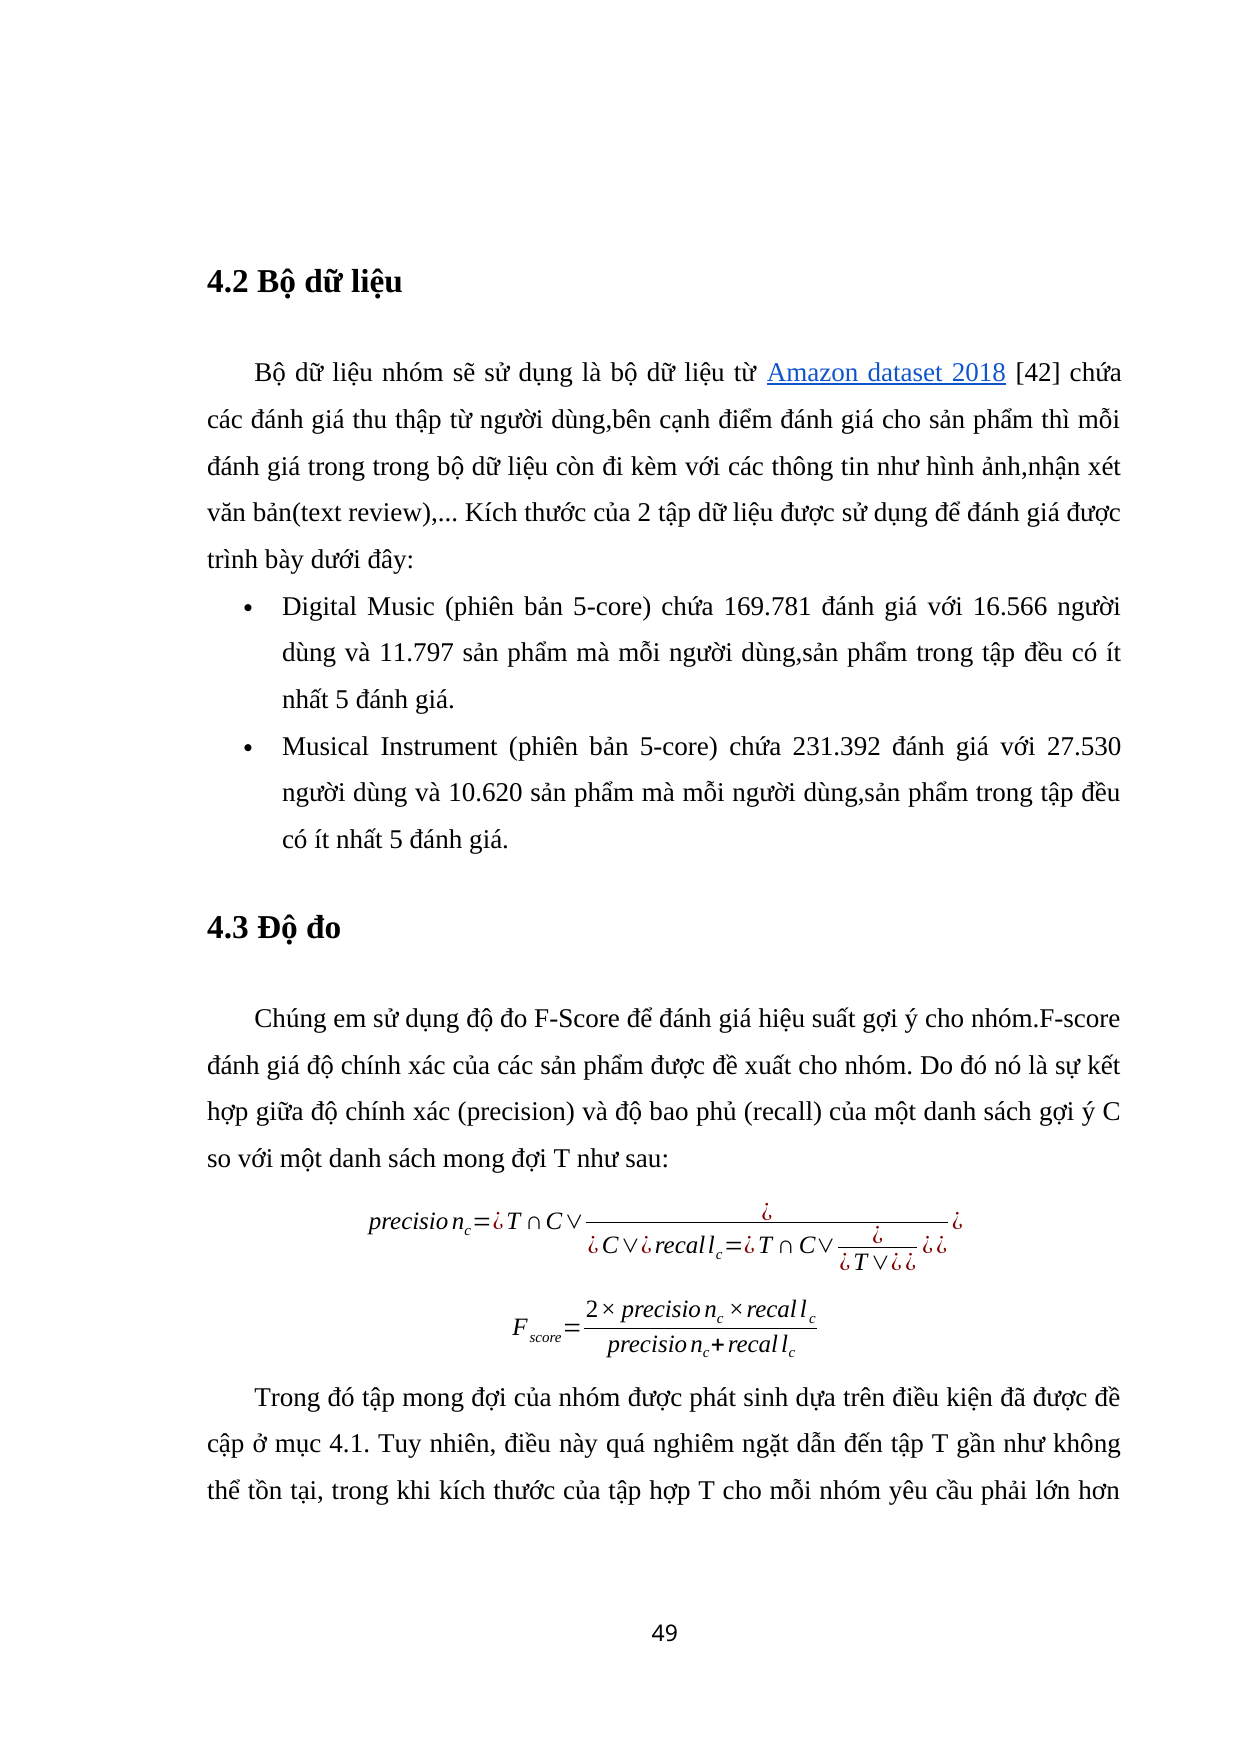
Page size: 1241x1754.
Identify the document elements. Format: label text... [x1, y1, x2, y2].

list Digital Music (phiên bản 5-core) chứa 169.781 đánh giá với 16.566 người dùng và 11.797 sản phẩm mà mỗi người dùng,sản phẩm trong tập đều có ít nhất 5 đánh giá. [244, 590, 1122, 714]
subtitle 4.3 Độ đo [207, 907, 1122, 946]
list Musical Instrument (phiên bản 5-core) chứa 231.392 đánh giá với 27.530 người dùng và 10.620 sản phẩm mà mỗi người dùng,sản phẩm trong tập đều có ít nhất 5 đánh giá. [244, 730, 1122, 854]
text Chúng em sử dụng độ đo F-Score để đánh giá hiệu suất gợi ý cho nhóm.F-score đánh giá độ chính xác của các sản phẩm được đề xuất cho nhóm. Do đó nó là sự kết hợp giữa độ chính xác (precision) và độ bao phủ (recall) của một danh sách gợi ý C so với một danh sách mong đợi T như sau: [207, 1002, 1122, 1173]
subtitle 4.2 Bộ dữ liệu [207, 261, 1122, 300]
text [207, 1381, 1122, 1505]
text Bộ dữ liệu nhóm sẽ sử dụng là bộ dữ liệu từ Amazon dataset 2018 [42] chứa các đánh giá thu thập từ người dùng,bên cạnh điểm đánh giá cho sản phẩm thì mỗi đánh giá trong trong bộ dữ liệu còn đi kèm với các thông tin như hình ảnh,nhận xét văn bản(text review),... Kích thước của 2 tập dữ liệu được sử dụng để đánh giá được trình bày dưới đây: [207, 356, 1122, 574]
